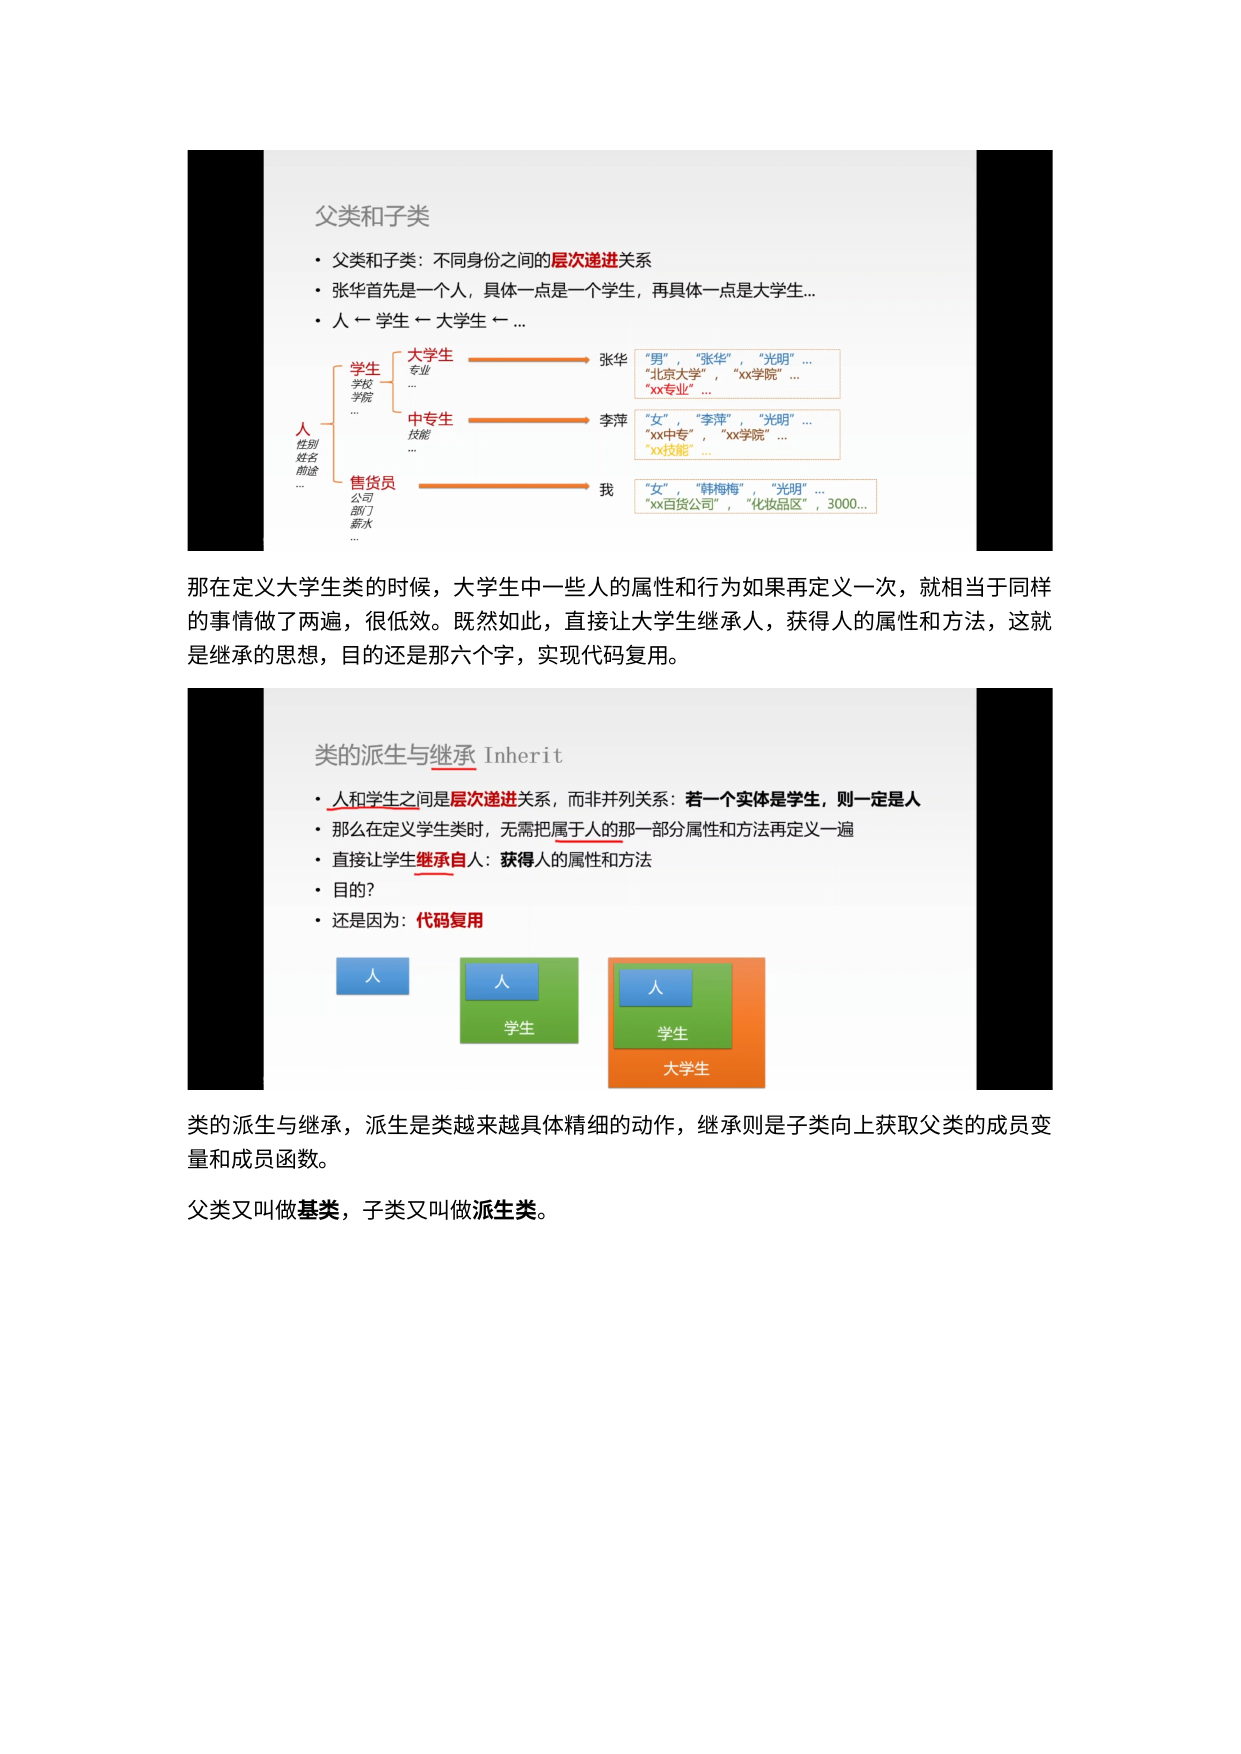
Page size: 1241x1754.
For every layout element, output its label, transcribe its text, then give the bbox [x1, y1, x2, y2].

text 类的派生与继承，派生是类越来越具体精细的动作，继承则是子类向上获取父类的成员变量和成员函数。 [187, 1108, 1053, 1174]
text 那在定义大学生类的时候，大学生中一些人的属性和行为如果再定义一次，就相当于同样的事情做了两遍，很低效。既然如此，直接让大学生继承人，获得人的属性和方法，这就是继承的思想，目的还是那六个字，实现代码复用。 [187, 569, 1053, 669]
text 父类又叫做基类，子类又叫做派生类。 [187, 1193, 1053, 1225]
picture [187, 688, 1053, 1090]
picture [187, 150, 1053, 551]
